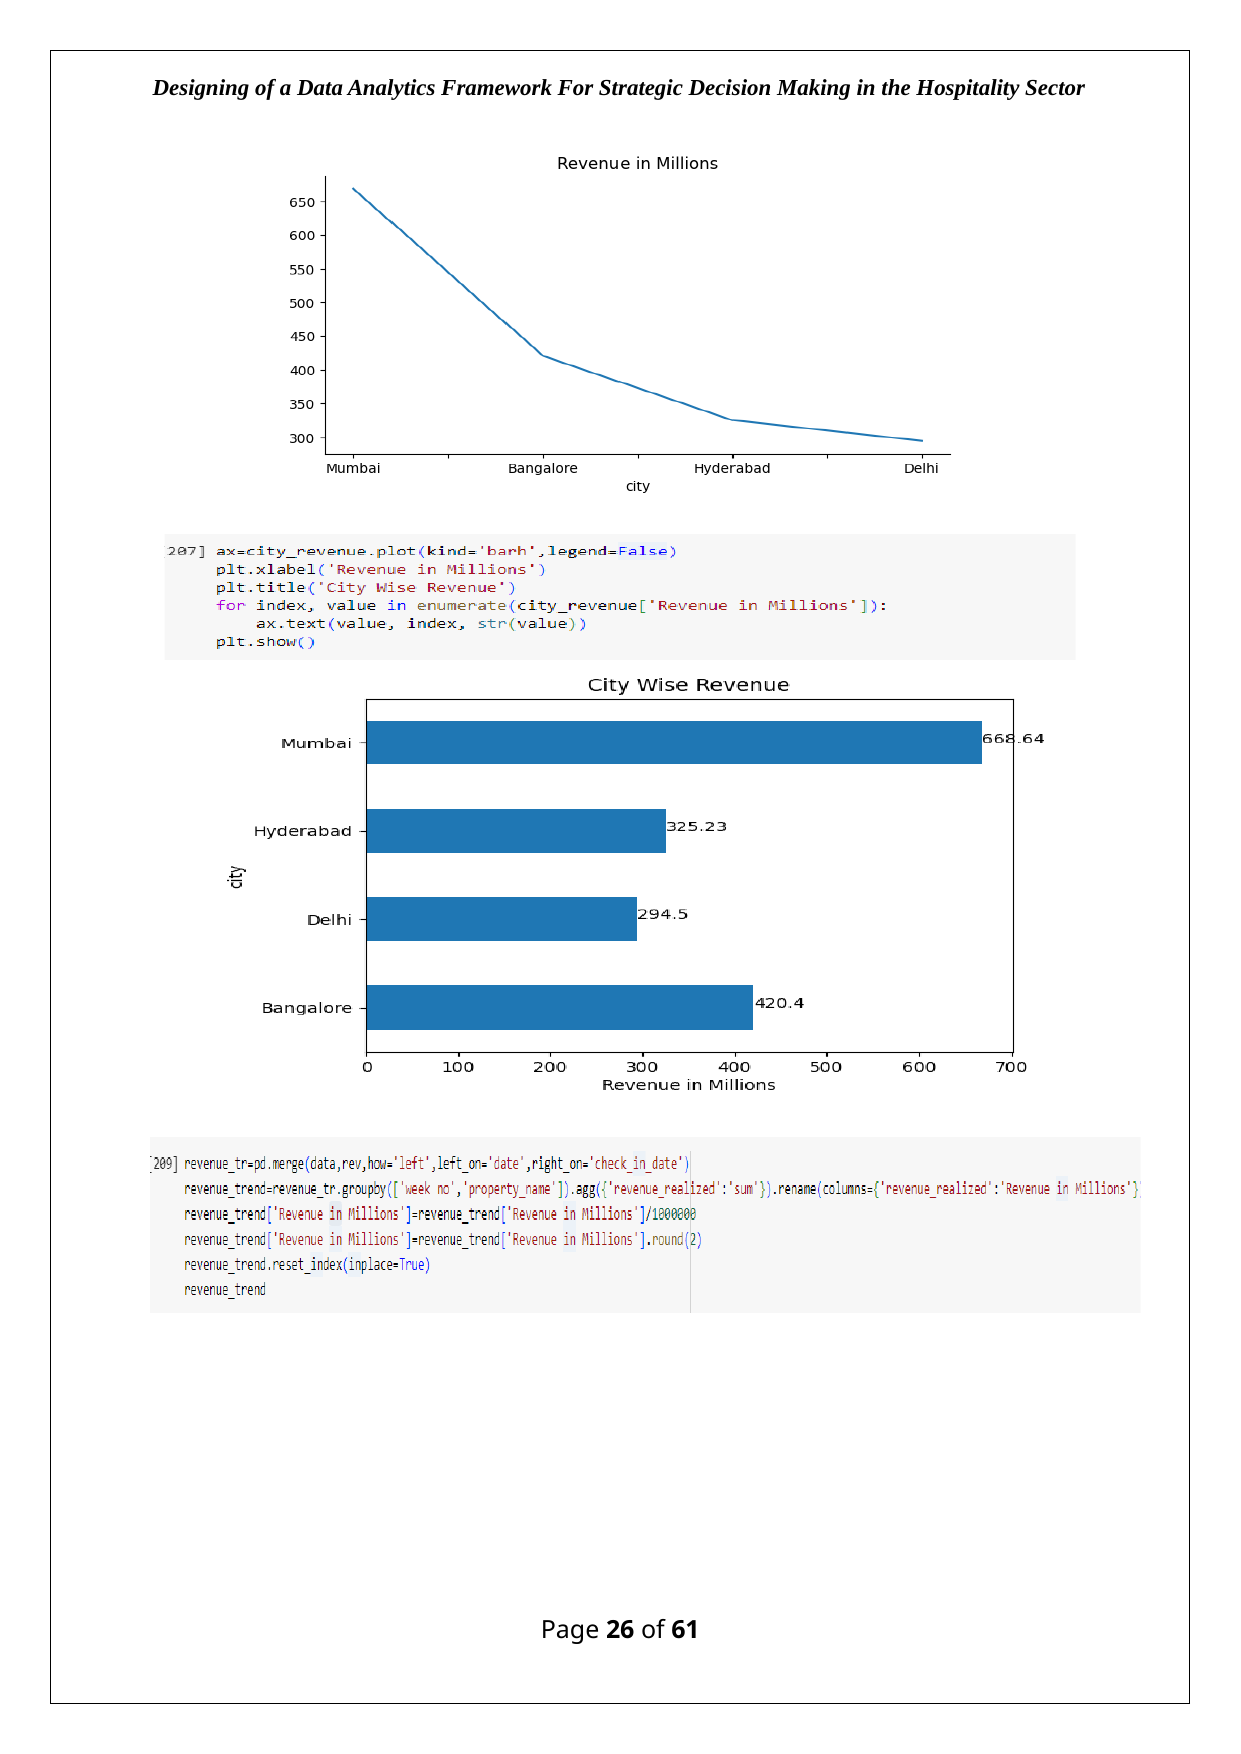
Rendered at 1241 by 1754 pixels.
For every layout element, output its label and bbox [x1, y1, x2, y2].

picture [279, 147, 961, 501]
picture [150, 1131, 1141, 1313]
picture [164, 534, 1076, 1098]
